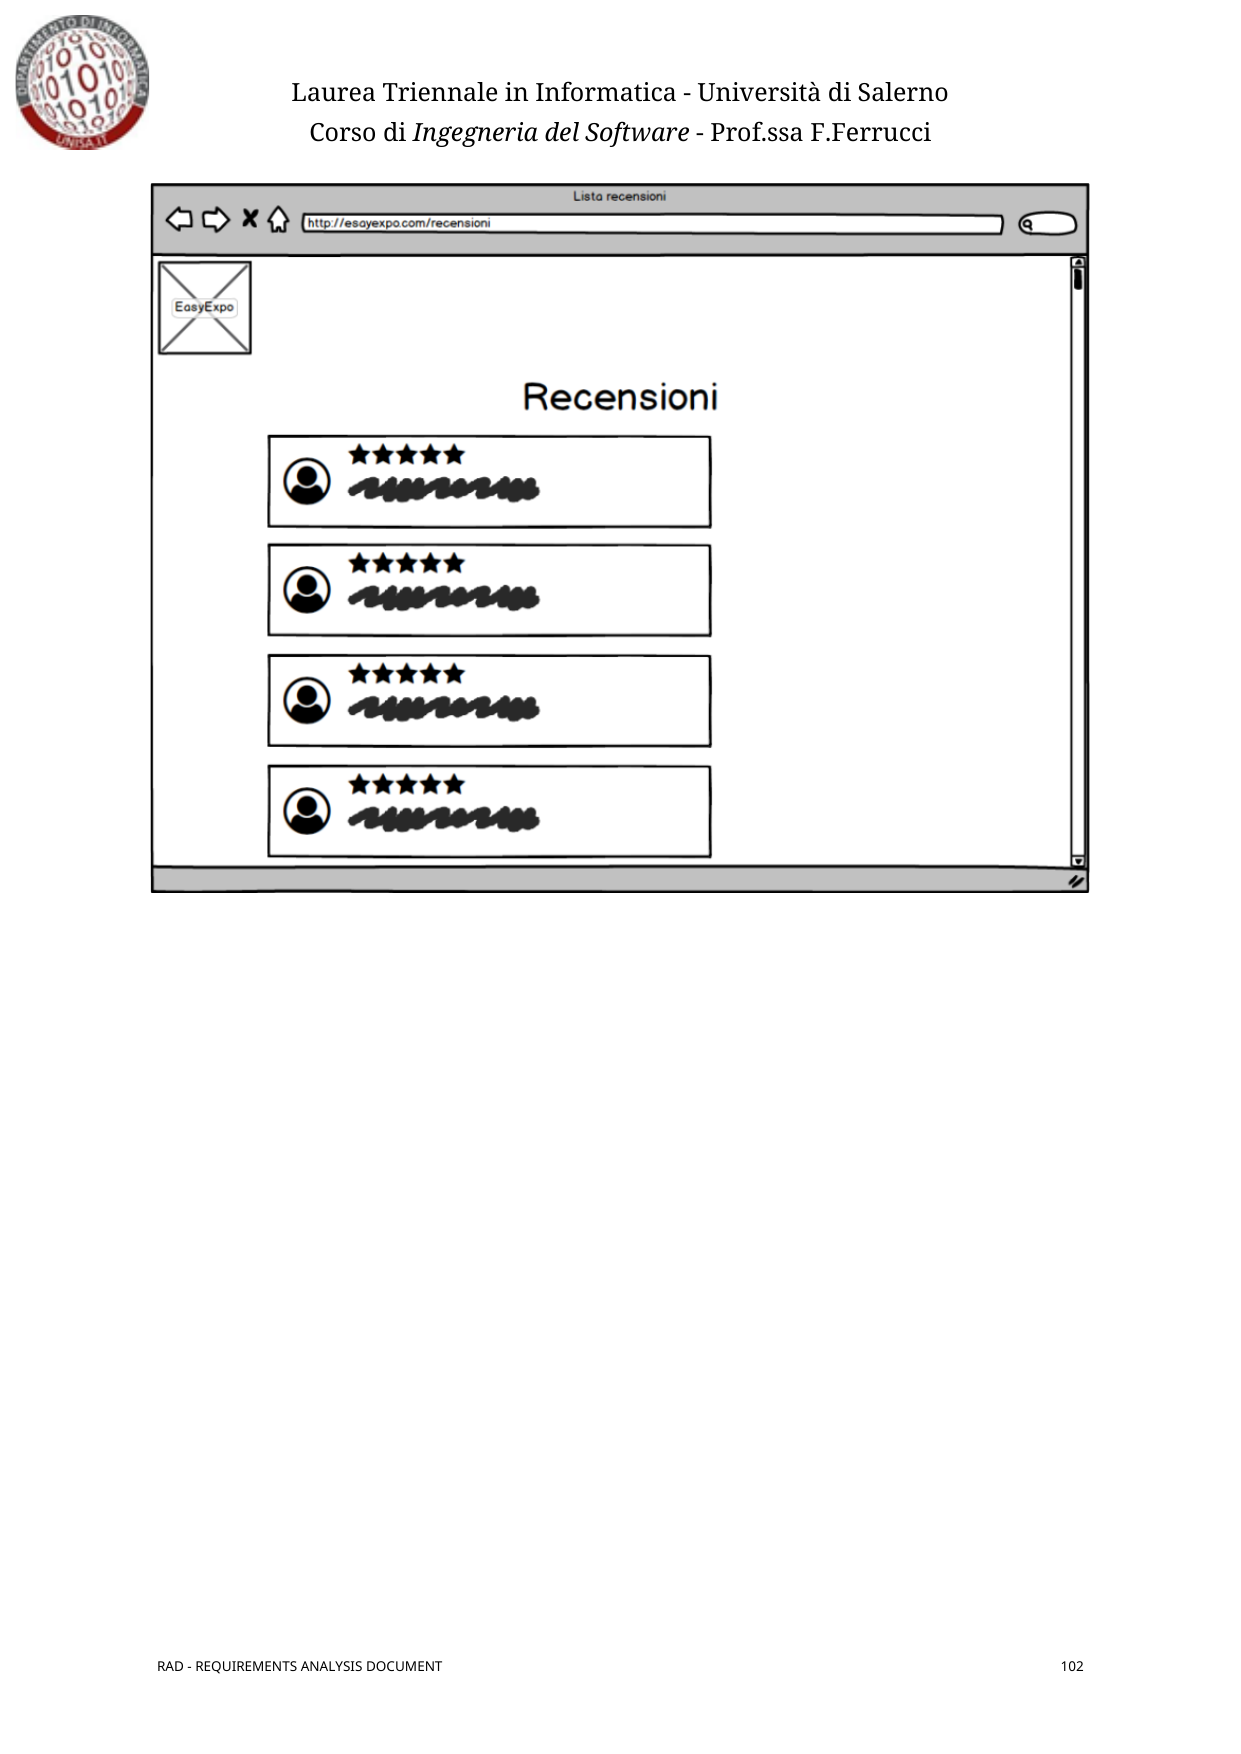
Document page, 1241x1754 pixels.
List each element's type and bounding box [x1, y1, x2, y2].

picture [150, 183, 1090, 893]
picture [15, 15, 150, 150]
